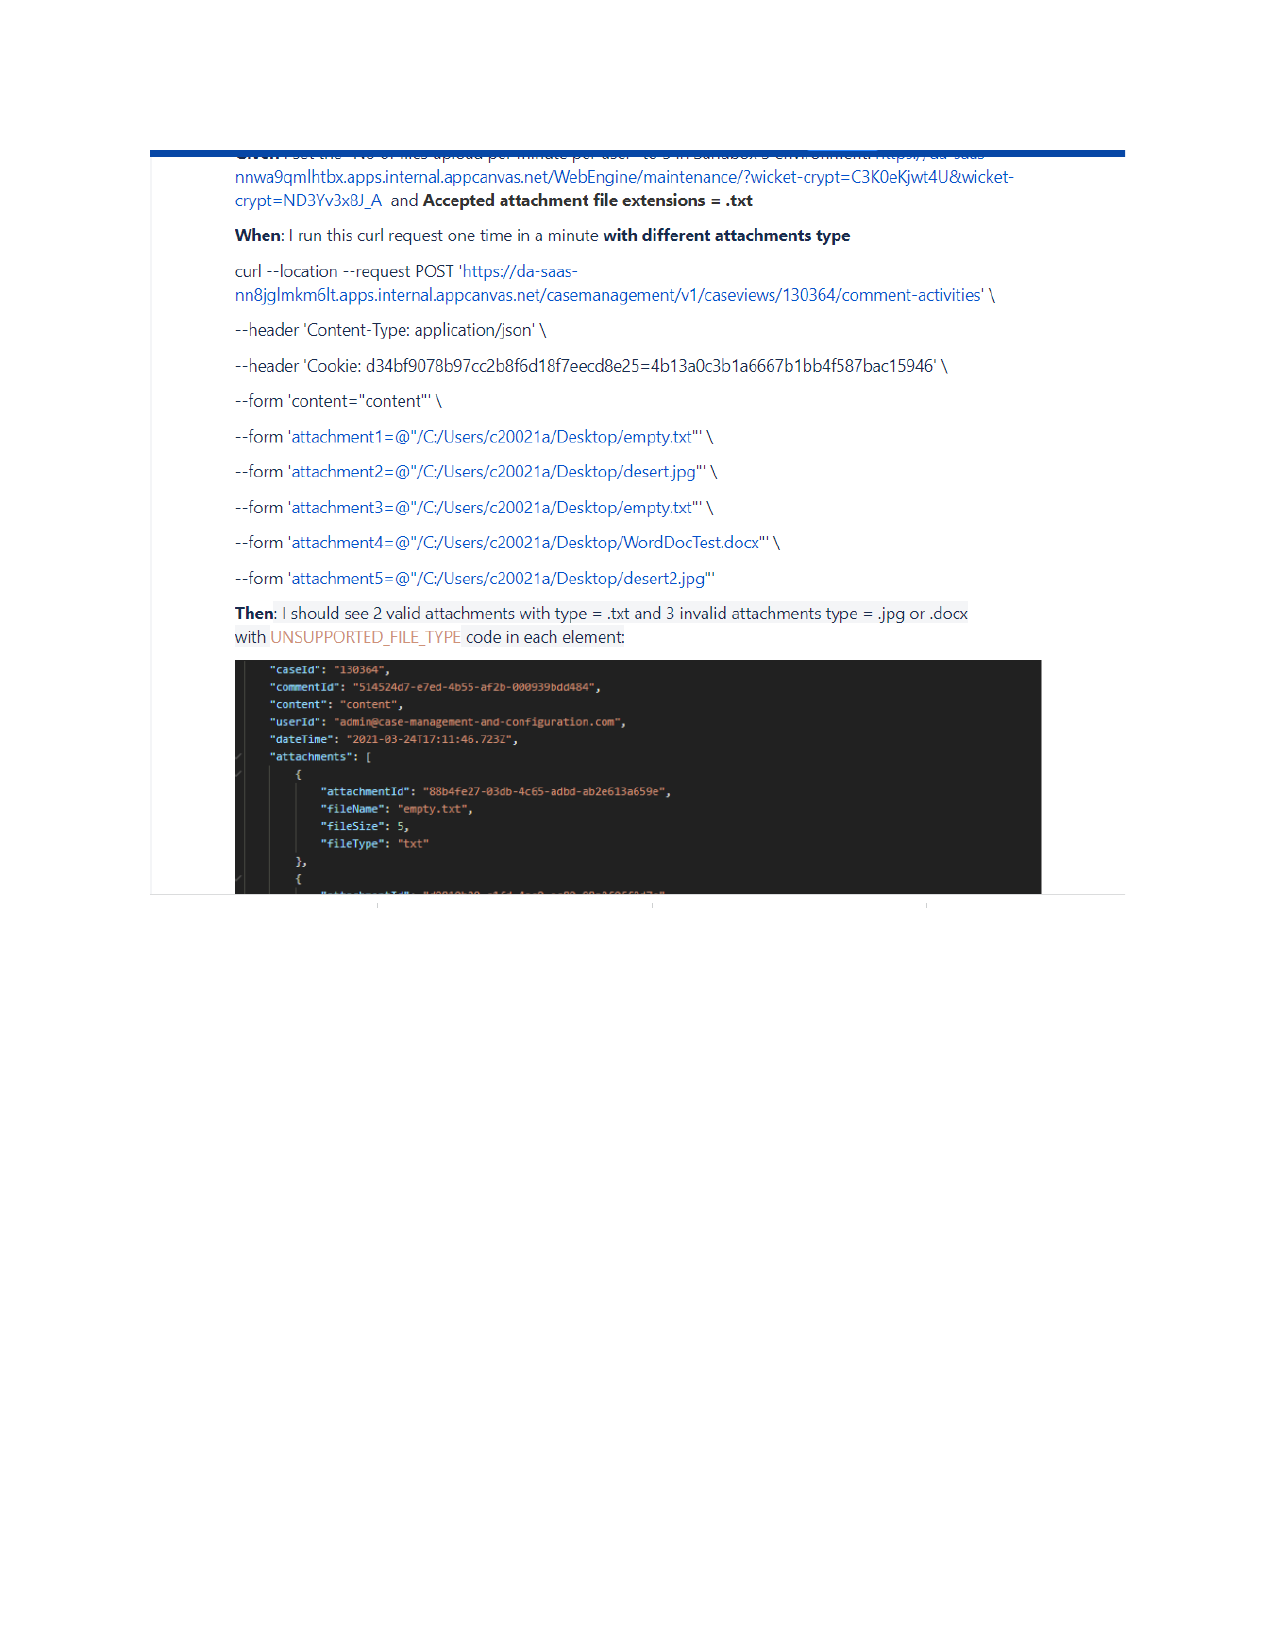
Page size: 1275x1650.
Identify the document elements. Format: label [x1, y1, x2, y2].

picture [150, 150, 1125, 908]
